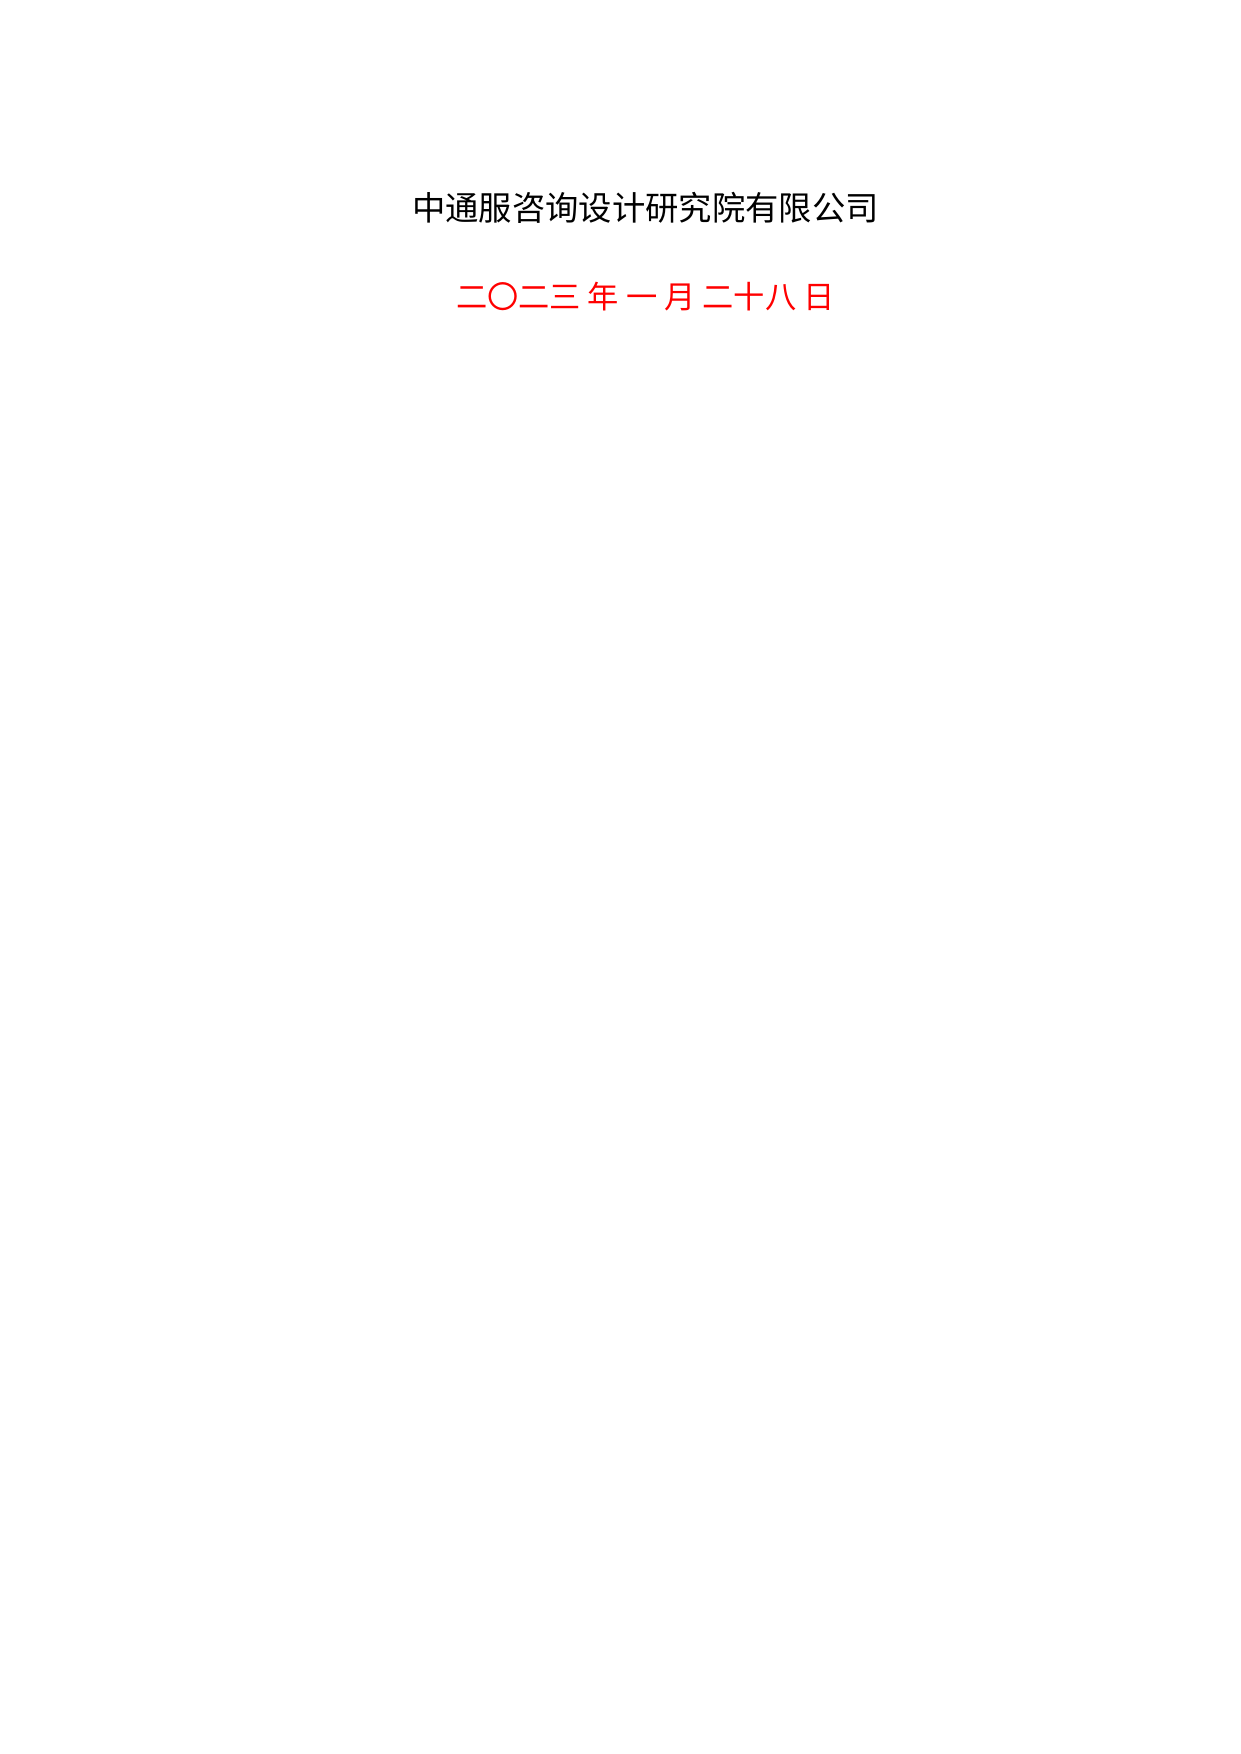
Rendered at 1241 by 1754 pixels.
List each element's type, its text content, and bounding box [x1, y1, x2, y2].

text 二〇二三 年 一 月 二十八 日 [177, 263, 1063, 328]
text 中通服咨询设计研究院有限公司 [177, 174, 1063, 239]
